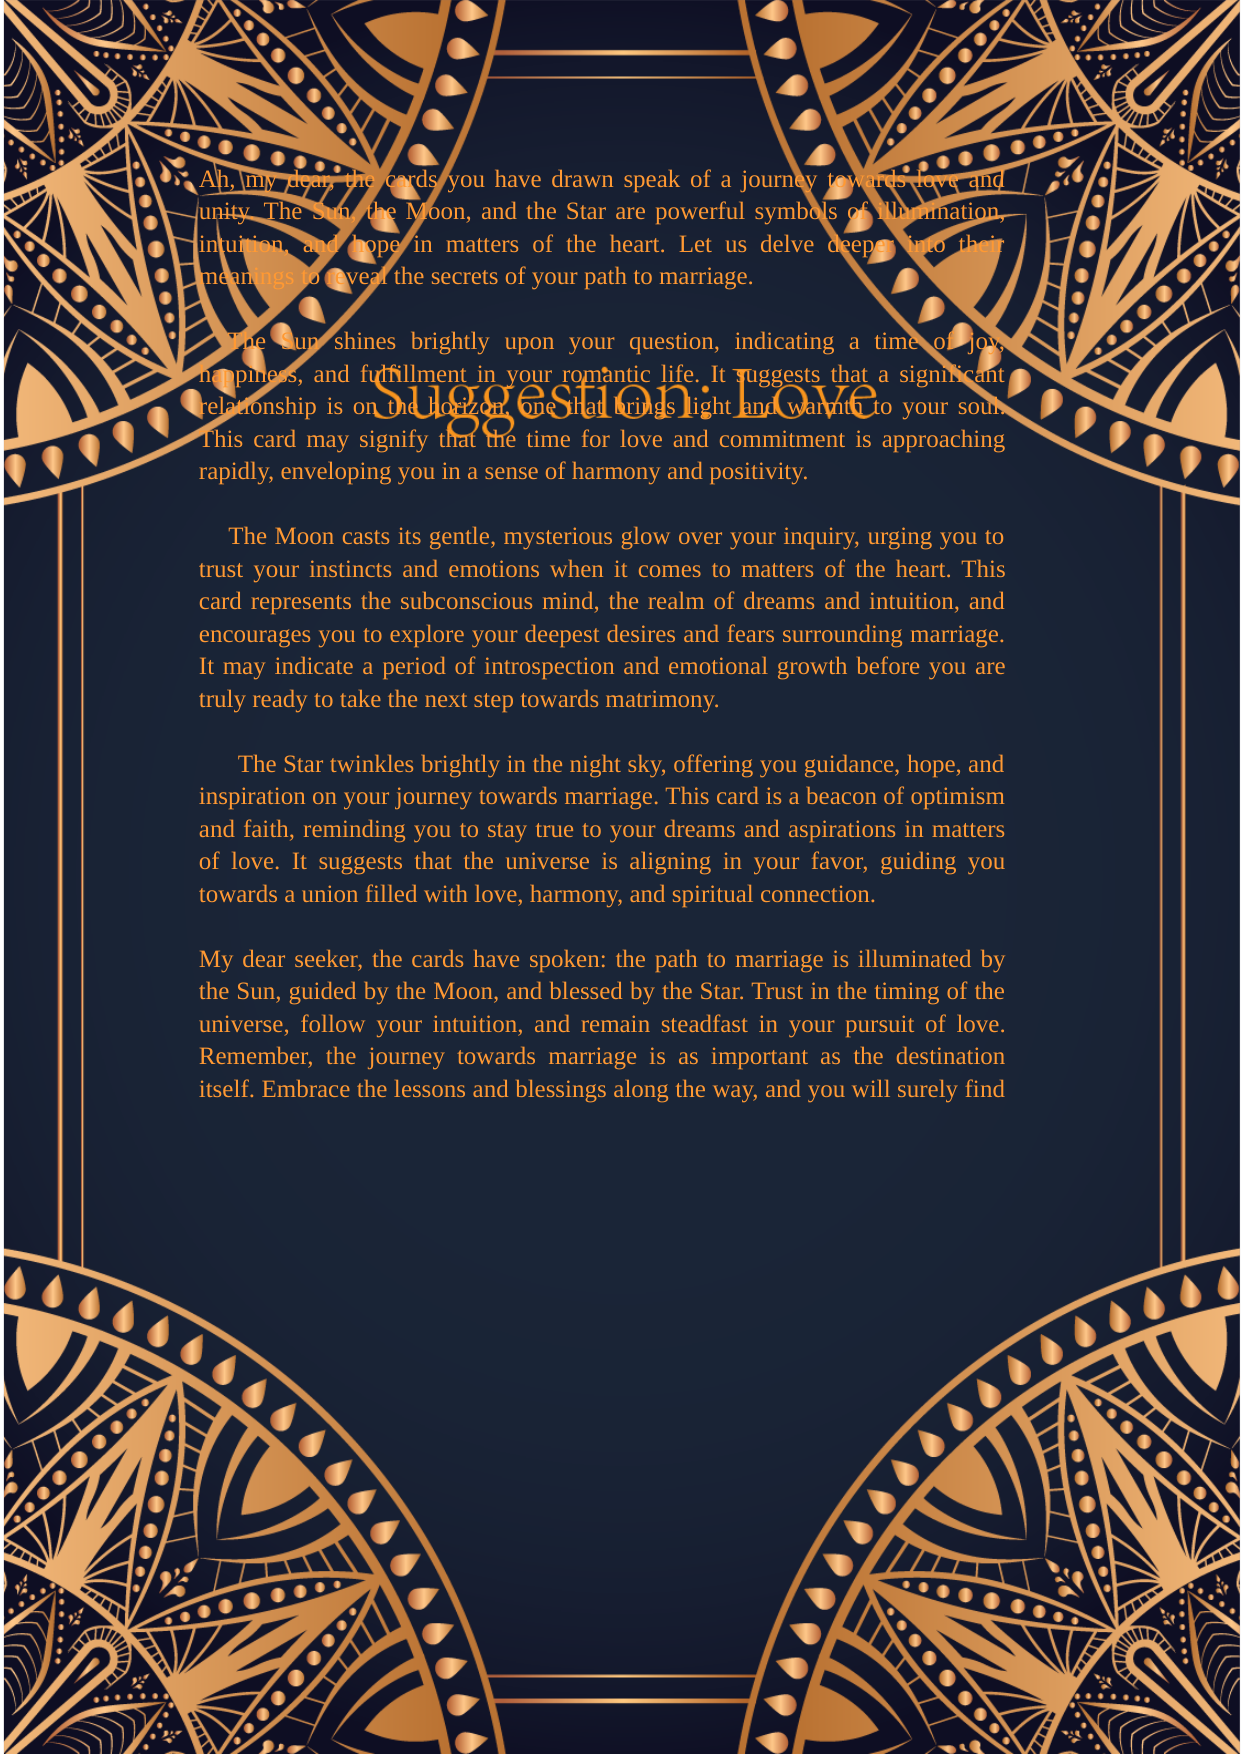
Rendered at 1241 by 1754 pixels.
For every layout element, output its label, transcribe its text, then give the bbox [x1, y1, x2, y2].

picture [3, 0, 1241, 1754]
table_header Ah, my dear, the cards you have drawn speak of a journey towards love and unity. The Sun, the Moon, and the Star are powerful symbols of illumination, intuition, and hope in matters of the heart. Let us delve deeper into their meanings to reveal the secrets of your path to marriage. The Sun shines brightly upon your question, indicating a time of joy, happiness, and fulfillment in your romantic life. It suggests that a significant relationship is on the horizon, one that brings light and warmth to your soul. This card may signify that the time for love and commitment is approaching rapidly, enveloping you in a sense of harmony and positivity. The Moon casts its gentle, mysterious glow over your inquiry, urging you to trust your instincts and emotions when it comes to matters of the heart. This card represents the subconscious mind, the realm of dreams and intuition, and encourages you to explore your deepest desires and fears surrounding marriage. It may indicate a period of introspection and emotional growth before you are truly ready to take the next step towards matrimony. The Star twinkles brightly in the night sky, offering you guidance, hope, and inspiration on your journey towards marriage. This card is a beacon of optimism and faith, reminding you to stay true to your dreams and aspirations in matters of love. It suggests that the universe is aligning in your favor, guiding you towards a union filled with love, harmony, and spiritual connection. My dear seeker, the cards have spoken: the path to marriage is illuminated by the Sun, guided by the Moon, and blessed by the Star. Trust in the timing of the universe, follow your intuition, and remain steadfast in your pursuit of love. Remember, the journey towards marriage is as important as the destination itself. Embrace the lessons and blessings along the way, and you will surely find yourself walking down the aisle towards your happily ever after. Love and light be with you on your sacred journey. [188, 162, 1018, 1107]
